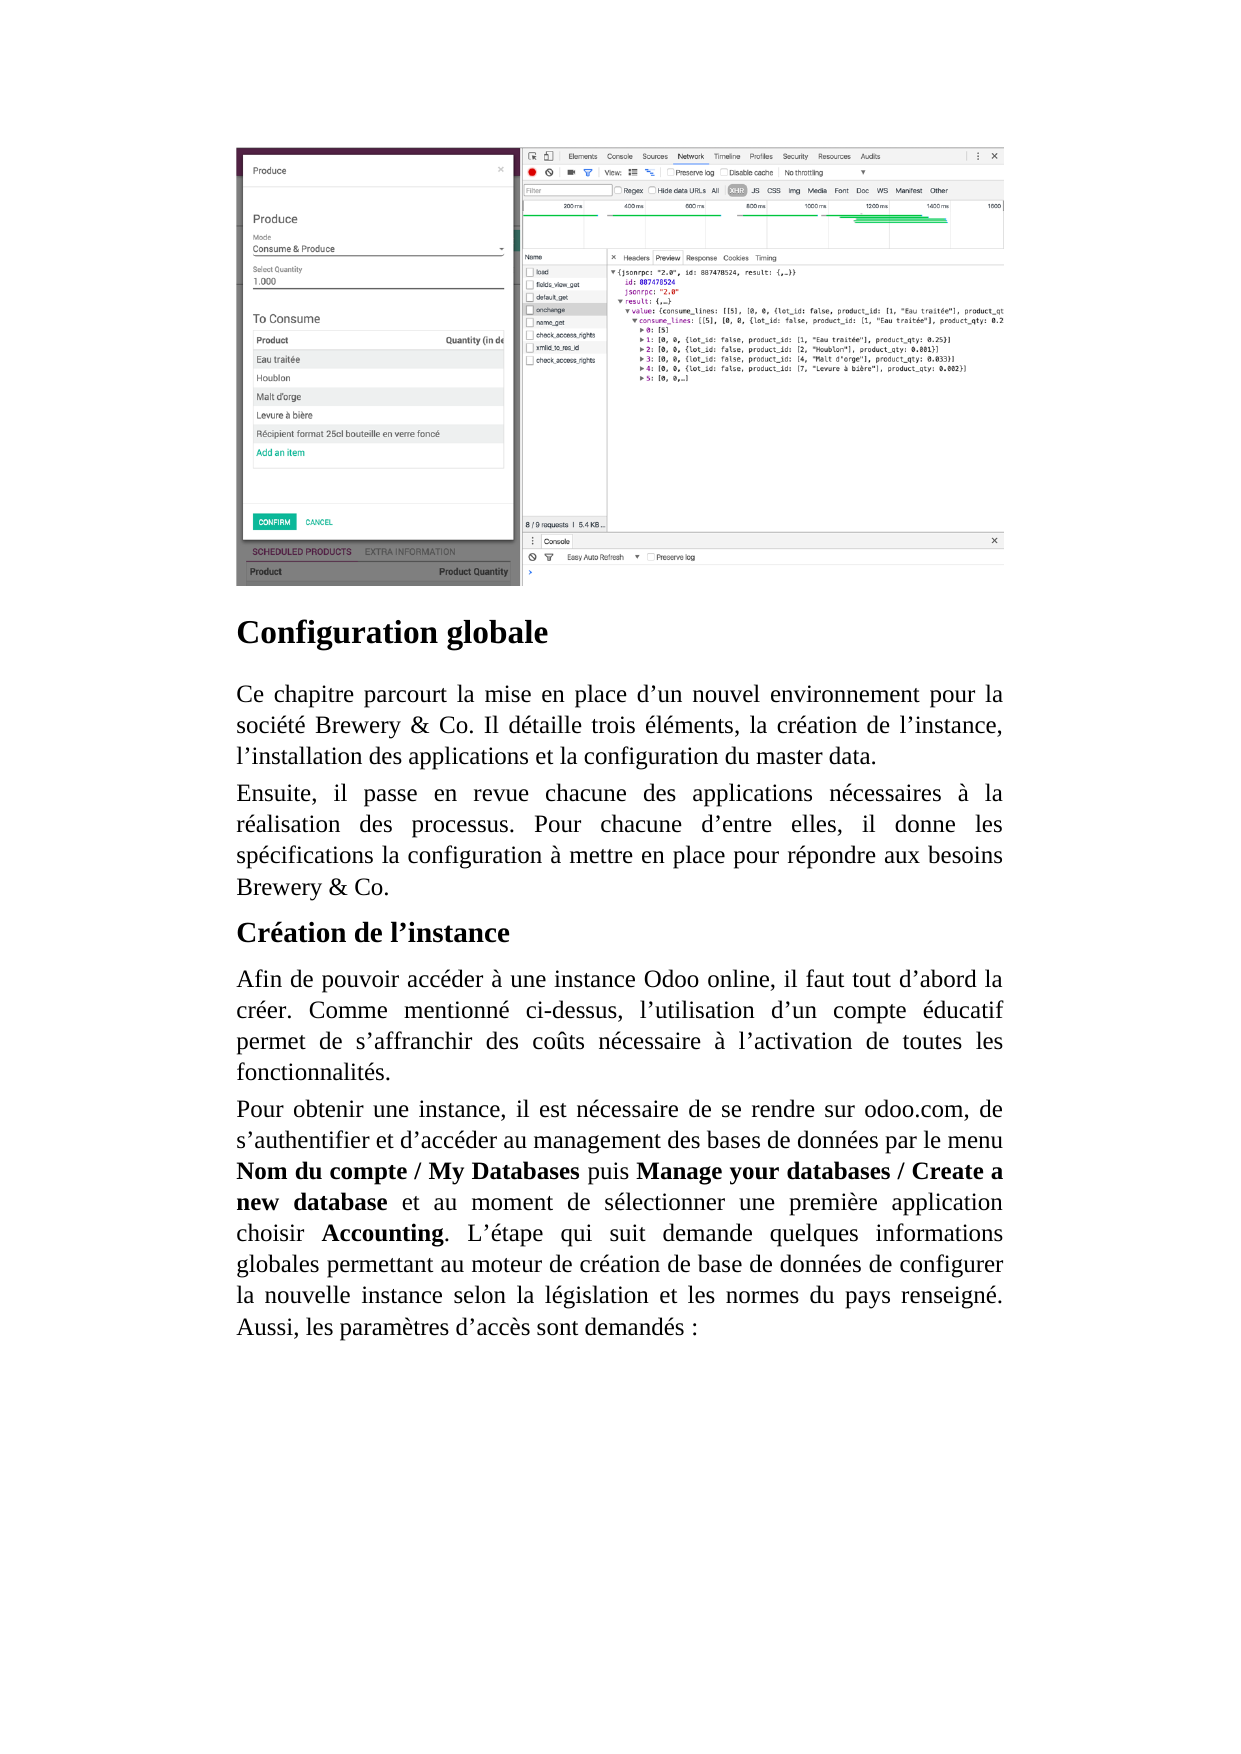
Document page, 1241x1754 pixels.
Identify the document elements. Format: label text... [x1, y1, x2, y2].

text Ensuite, il passe en revue chacune des applications nécessaires à la réalisation des processus. Pour chacune d’entre elles, il donne les spécifications la configuration à mettre en place pour répondre aux besoins Brewery & Co. [236, 778, 1004, 900]
text Pour obtenir une instance, il est nécessaire de se rendre sur odoo.com, de s’authentifier et d’accéder au management des bases de données par le menu Nom du compte / My Databases puis Manage your databases / Create a new database et au moment de sélectionner une première application choisir Accounting. L’étape qui suit demande quelques informations globales permettant au moteur de création de base de données de configurer la nouvelle instance selon la législation et les normes du pays renseigné. Aussi, les paramètres d’accès sont demandés : [236, 1094, 1004, 1340]
text Configuration globale [236, 613, 1004, 651]
text Création de l’instance [236, 915, 1004, 949]
picture [236, 147, 1004, 586]
text Ce chapitre parcourt la mise en place d’un nouvel environnement pour la société Brewery & Co. Il détaille trois éléments, la création de l’instance, l’installation des applications et la configuration du master data. [236, 679, 1004, 770]
text Afin de pouvoir accéder à une instance Odoo online, il faut tout d’abord la créer. Comme mentionné ci-dessus, l’utilisation d’un compte éducatif permet de s’affranchir des coûts nécessaire à l’activation de toutes les fonctionnalités. [236, 964, 1004, 1086]
